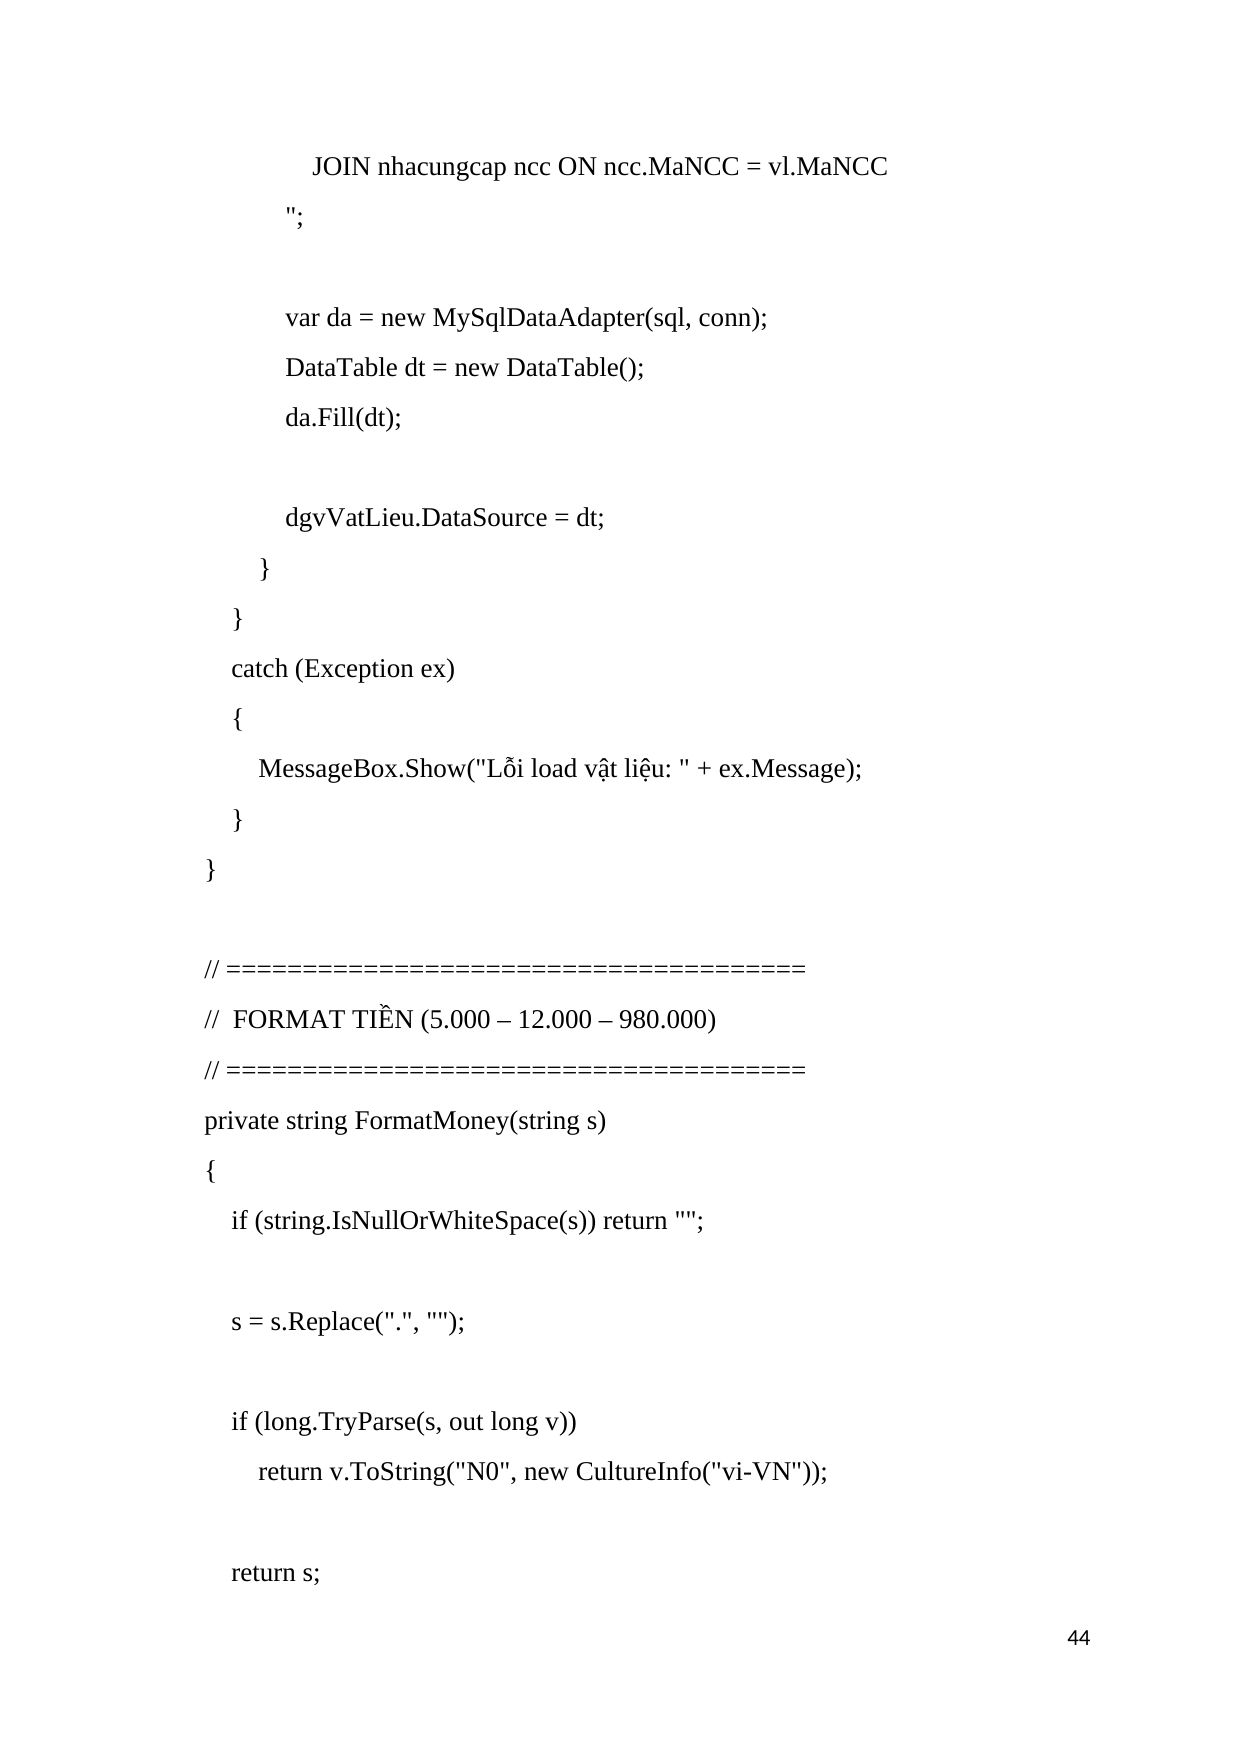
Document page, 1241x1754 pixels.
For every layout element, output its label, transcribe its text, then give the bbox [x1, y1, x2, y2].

text // ====================================== [150, 1054, 1090, 1085]
text } [150, 602, 1090, 633]
text var da = new MySqlDataAdapter(sql, conn); [150, 301, 1090, 332]
text return v.ToString("N0", new CultureInfo("vi-VN")); [150, 1455, 1090, 1487]
text DataTable dt = new DataTable(); [150, 351, 1090, 382]
text dgvVatLieu.DataSource = dt; [150, 501, 1090, 533]
text da.Fill(dt); [150, 401, 1090, 432]
text s = s.Replace(".", ""); [150, 1305, 1090, 1336]
text return s; [150, 1556, 1090, 1587]
text } [150, 552, 1090, 583]
text MessageBox.Show("Lỗi load vật liệu: " + ex.Message); [150, 752, 1090, 784]
text { [150, 1154, 1090, 1185]
text // FORMAT TIỀN (5.000 – 12.000 – 980.000) [150, 1003, 1090, 1035]
text if (long.TryParse(s, out long v)) [150, 1405, 1090, 1436]
text catch (Exception ex) [150, 652, 1090, 683]
text } [150, 853, 1090, 884]
text if (string.IsNullOrWhiteSpace(s)) return ""; [150, 1204, 1090, 1236]
text // ====================================== [150, 953, 1090, 984]
text JOIN nhacungcap ncc ON ncc.MaNCC = vl.MaNCC [150, 150, 1090, 181]
text "; [150, 200, 1090, 231]
text private string FormatMoney(string s) [150, 1104, 1090, 1135]
text { [150, 702, 1090, 733]
text } [150, 803, 1090, 834]
